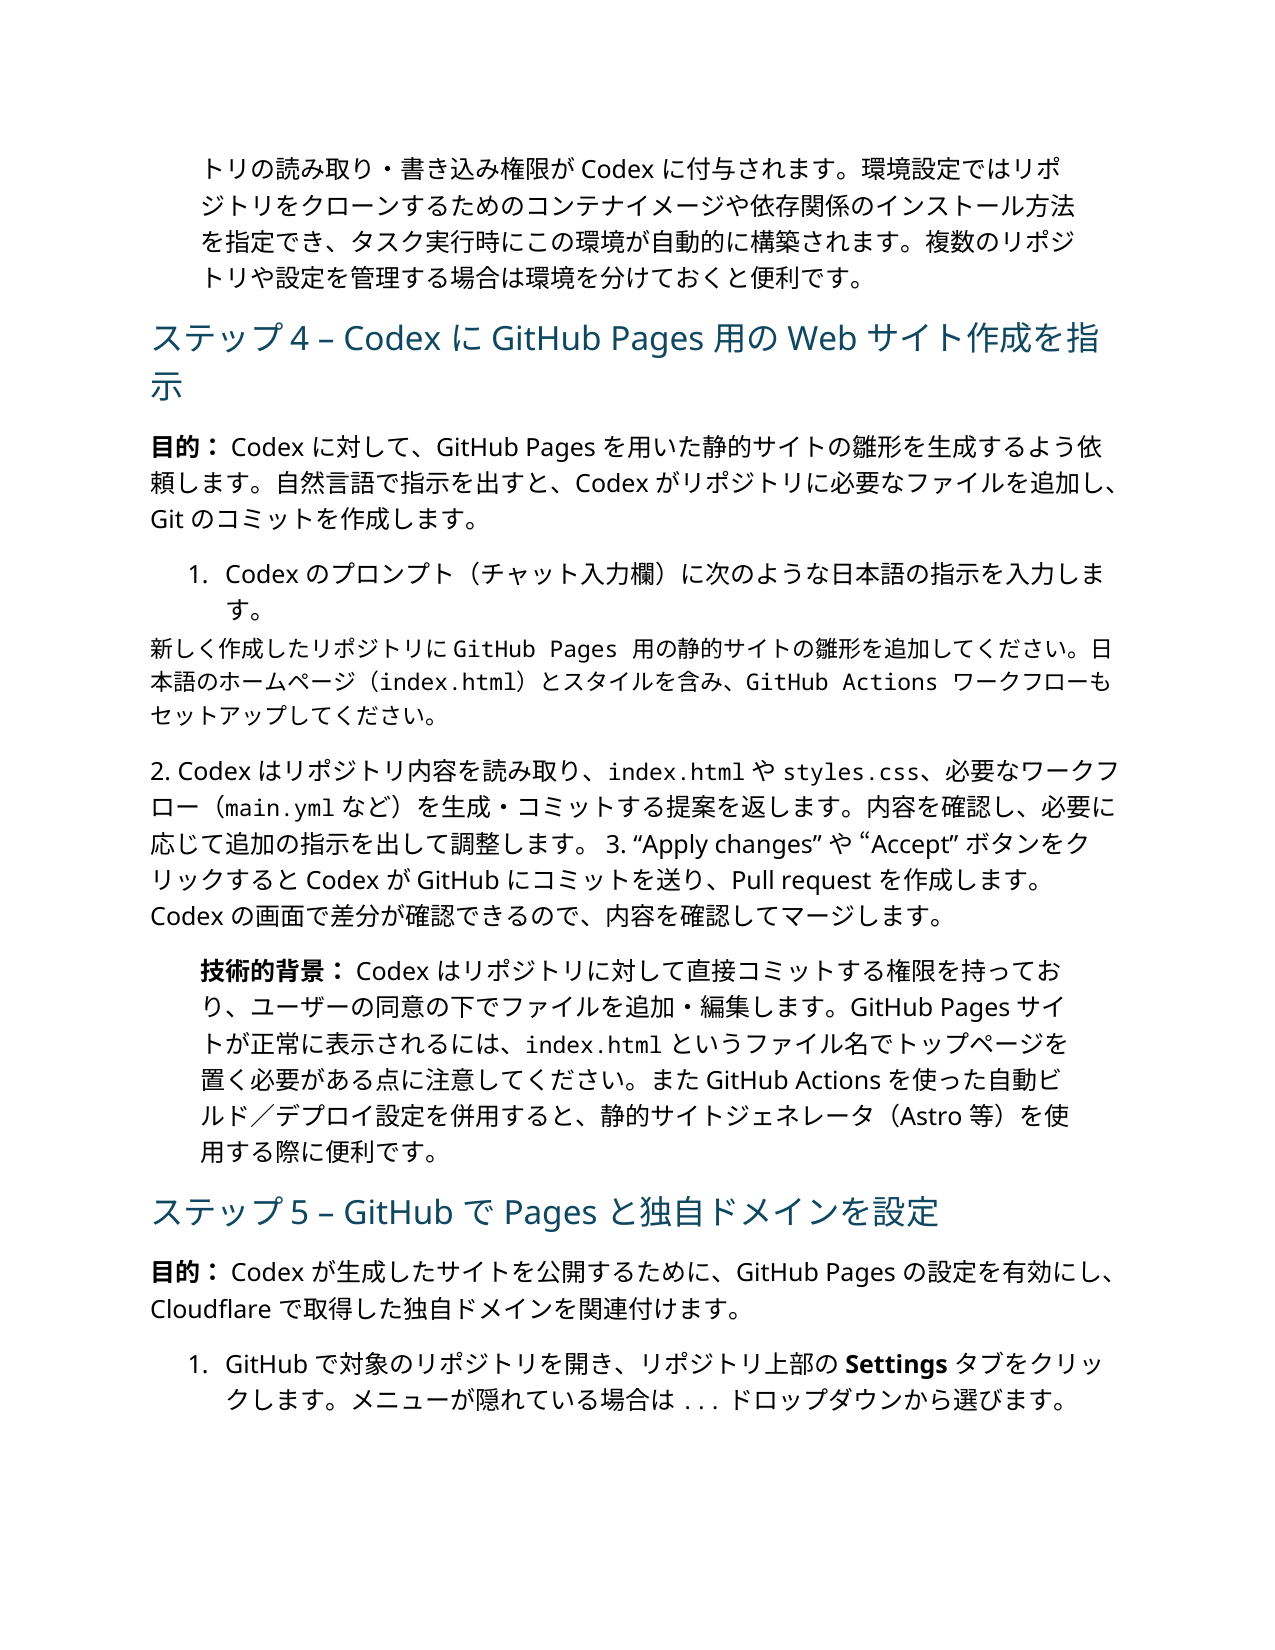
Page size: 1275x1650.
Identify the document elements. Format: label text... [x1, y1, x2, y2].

text 新しく作成したリポジトリに GitHub Pages 用の静的サイトの雛形を追加してください。日本語のホームページ（index.html）とスタイルを含み、GitHub Actions ワークフローもセットアップしてください。 [150, 631, 1125, 731]
text 目的： Codex が生成したサイトを公開するために、GitHub Pages の設定を有効にし、Cloudflare で取得した独自ドメインを関連付けます。 [150, 1253, 1125, 1325]
text 目的： Codex に対して、GitHub Pages を用いた静的サイトの雛形を生成するよう依頼します。自然言語で指示を出すと、Codex がリポジトリに必要なファイルを追加し、Git のコミットを作成します。 [150, 427, 1125, 536]
text 技術的背景： Codex はリポジトリに対して直接コミットする権限を持っており、ユーザーの同意の下でファイルを追加・編集します。GitHub Pages サイトが正常に表示されるには、index.html というファイル名でトップページを置く必要がある点に注意してください。また GitHub Actions を使った自動ビルド／デプロイ設定を併用すると、静的サイトジェネレータ（Astro 等）を使用する際に便利です。 [200, 952, 1075, 1169]
subtitle ステップ5 – GitHub で Pages と独自ドメインを設定 [150, 1186, 1125, 1234]
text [200, 150, 1075, 295]
list Codex のプロンプト（チャット入力欄）に次のような日本語の指示を入力します。 [187, 554, 1125, 627]
subtitle ステップ4 – Codex に GitHub Pages 用の Web サイト作成を指示 [150, 312, 1125, 408]
text 2. Codex はリポジトリ内容を読み取り、index.html や styles.css、必要なワークフロー（main.yml など）を生成・コミットする提案を返します。内容を確認し、必要に応じて追加の指示を出して調整します。 3. “Apply changes” や “Accept” ボタンをクリックすると Codex が GitHub にコミットを送り、Pull request を作成します。Codex の画面で差分が確認できるので、内容を確認してマージします。 [150, 752, 1125, 933]
list GitHub で対象のリポジトリを開き、リポジトリ上部の Settings タブをクリックします。メニューが隠れている場合は ... ドロップダウンから選びます。 [187, 1344, 1125, 1417]
